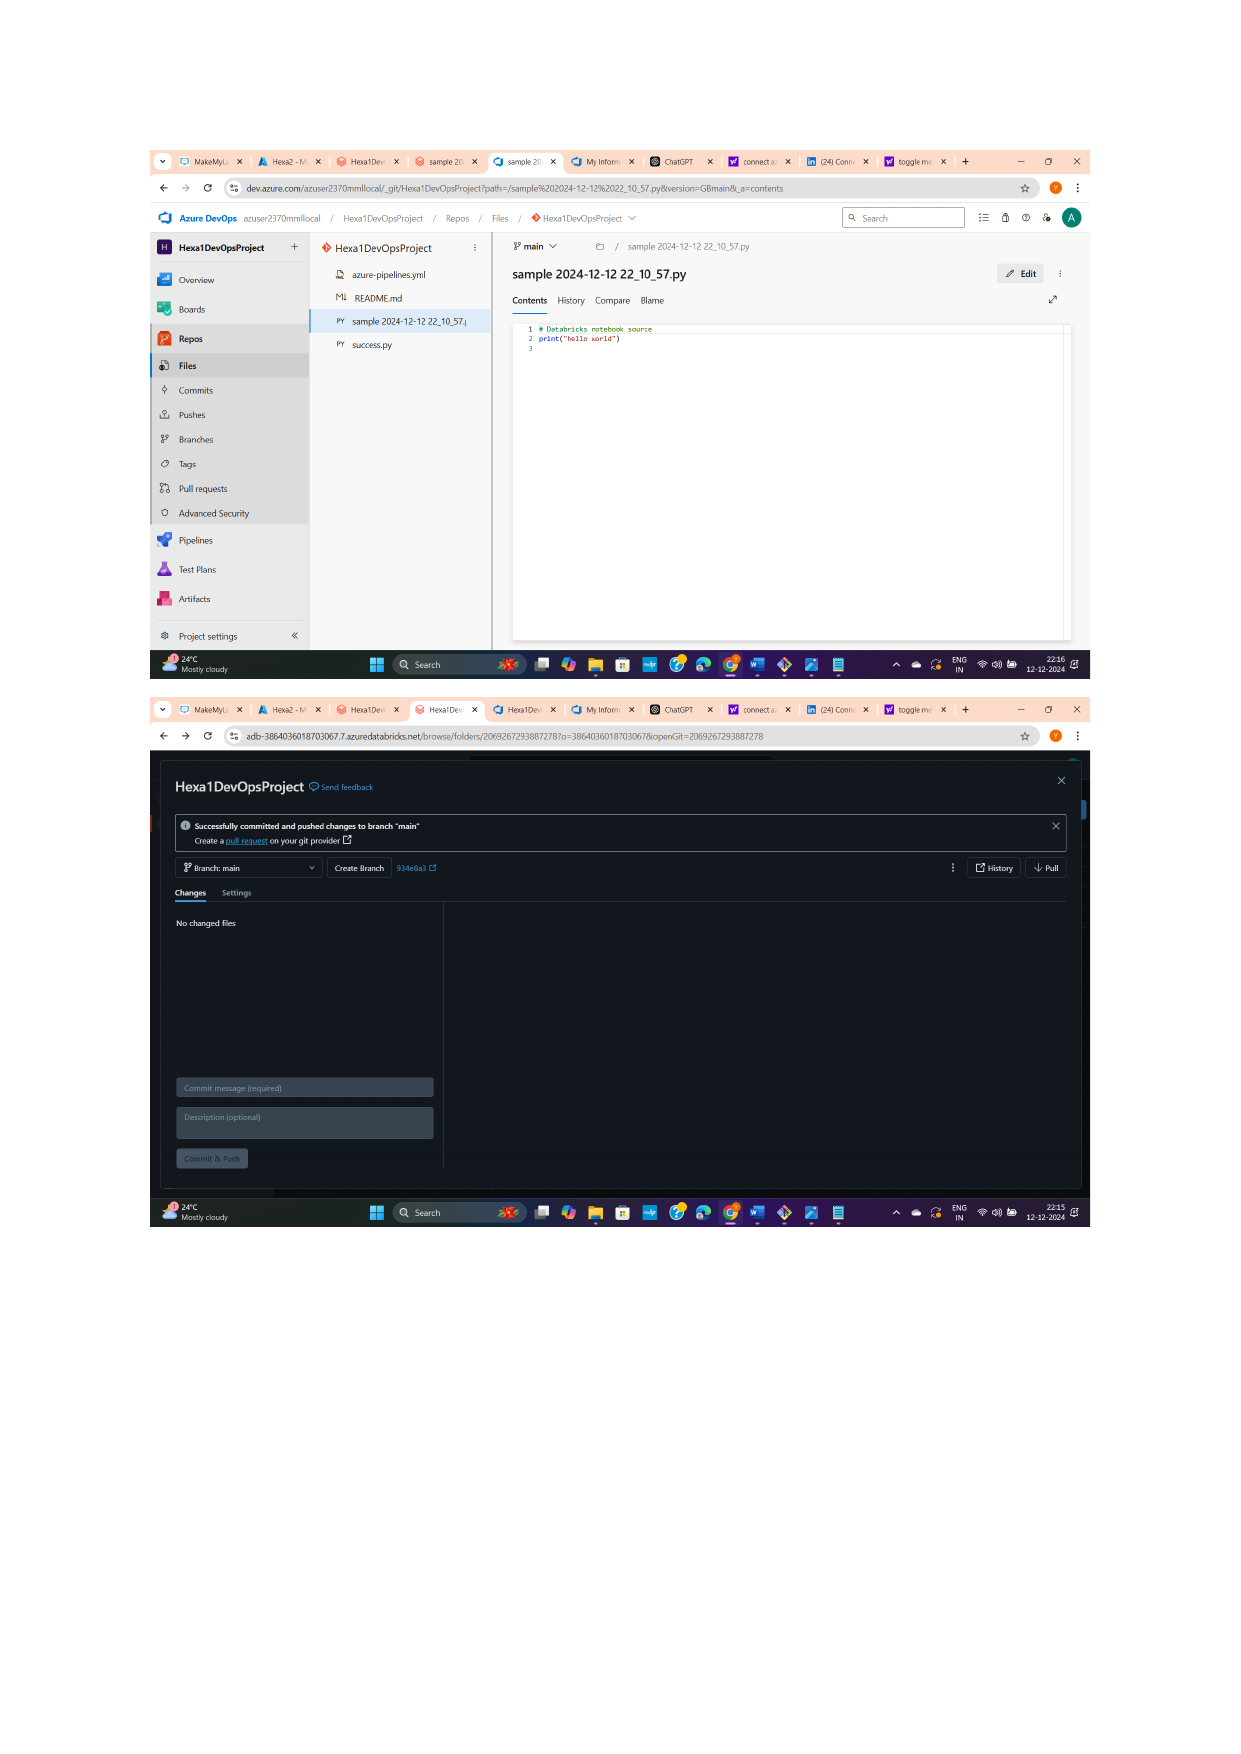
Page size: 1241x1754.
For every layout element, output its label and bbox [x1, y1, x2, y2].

picture [150, 697, 1091, 1227]
picture [150, 150, 1091, 679]
